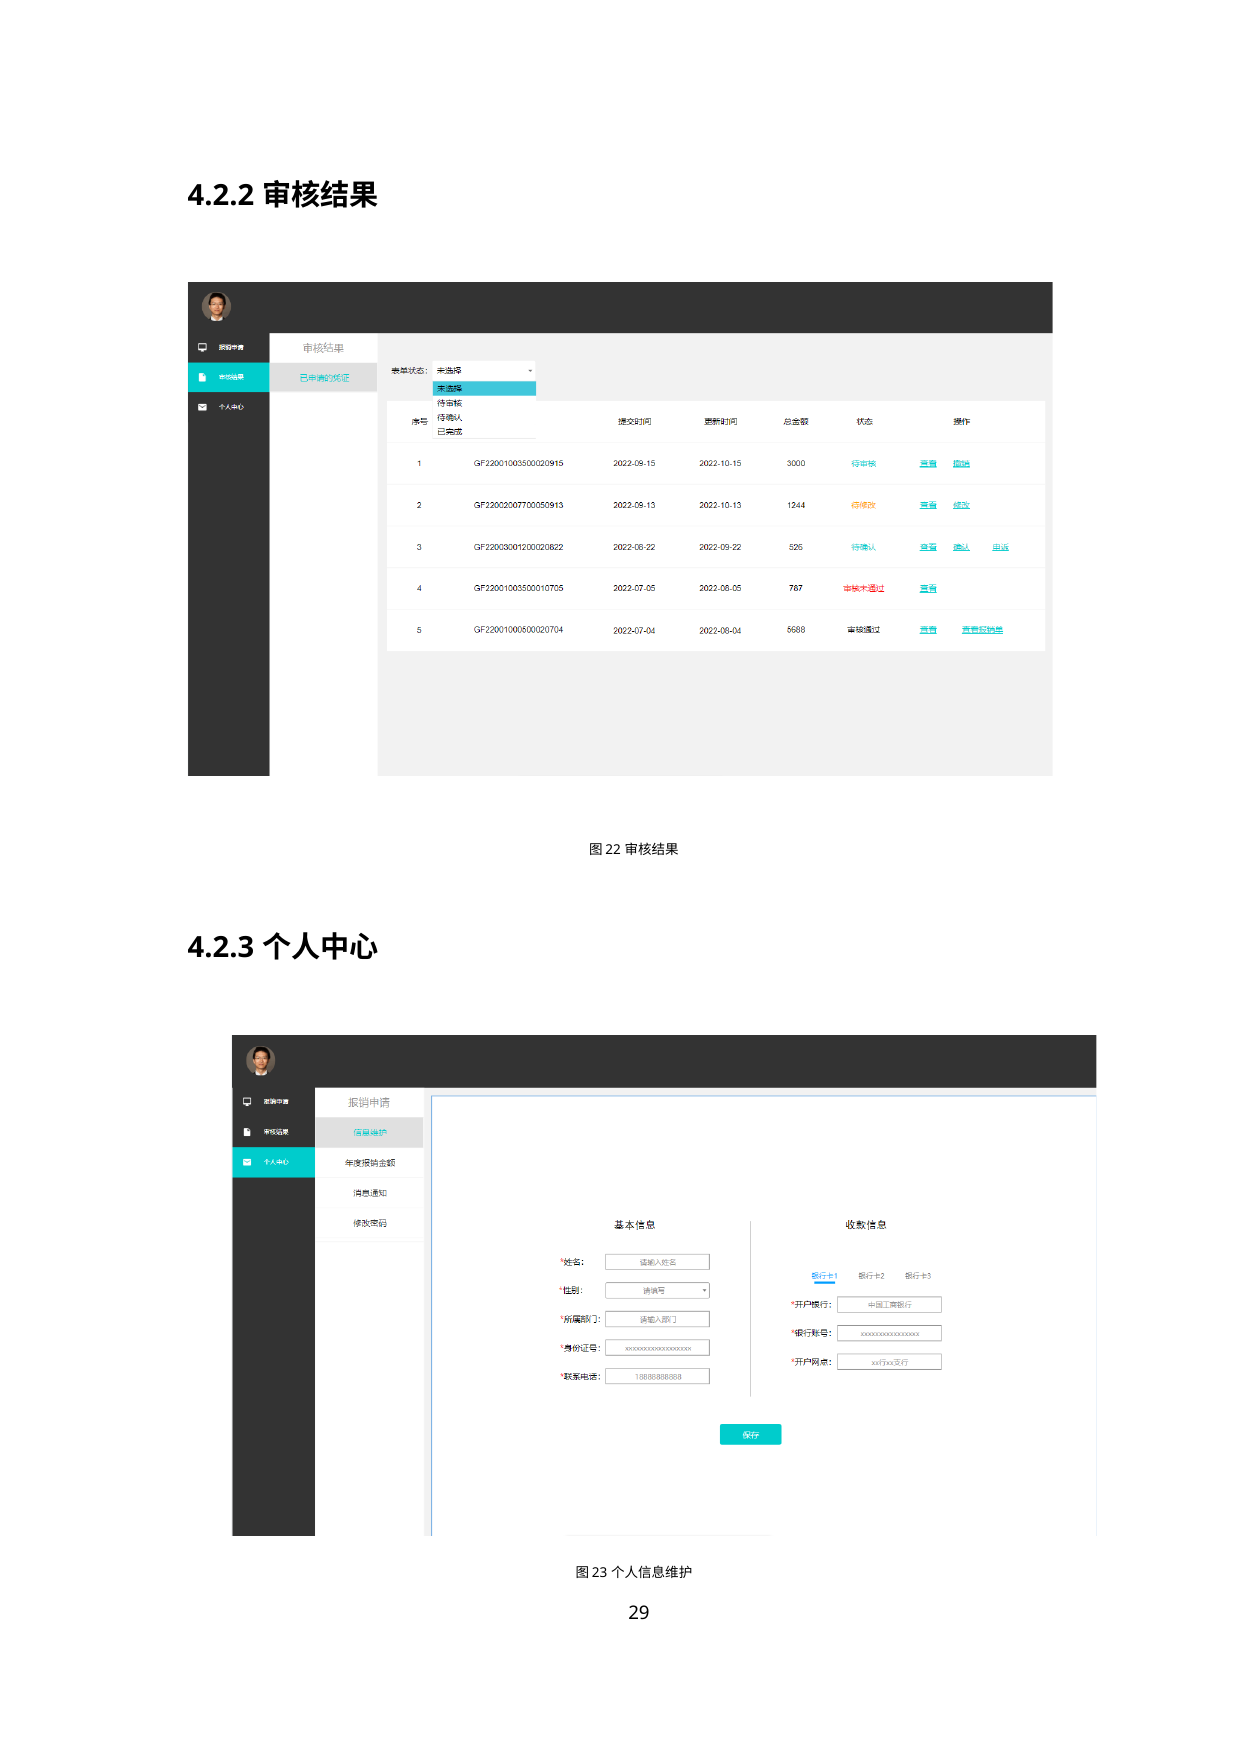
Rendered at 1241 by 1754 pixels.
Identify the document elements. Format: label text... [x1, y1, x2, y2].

subtitle 4.2.2 审核结果 [187, 160, 1053, 225]
picture [187, 282, 1053, 776]
text 图23 个人信息维护 [187, 1555, 1053, 1587]
picture [231, 1035, 1097, 1536]
subtitle 4.2.3 个人中心 [187, 912, 1053, 977]
text 图22 审核结果 [187, 833, 1053, 865]
